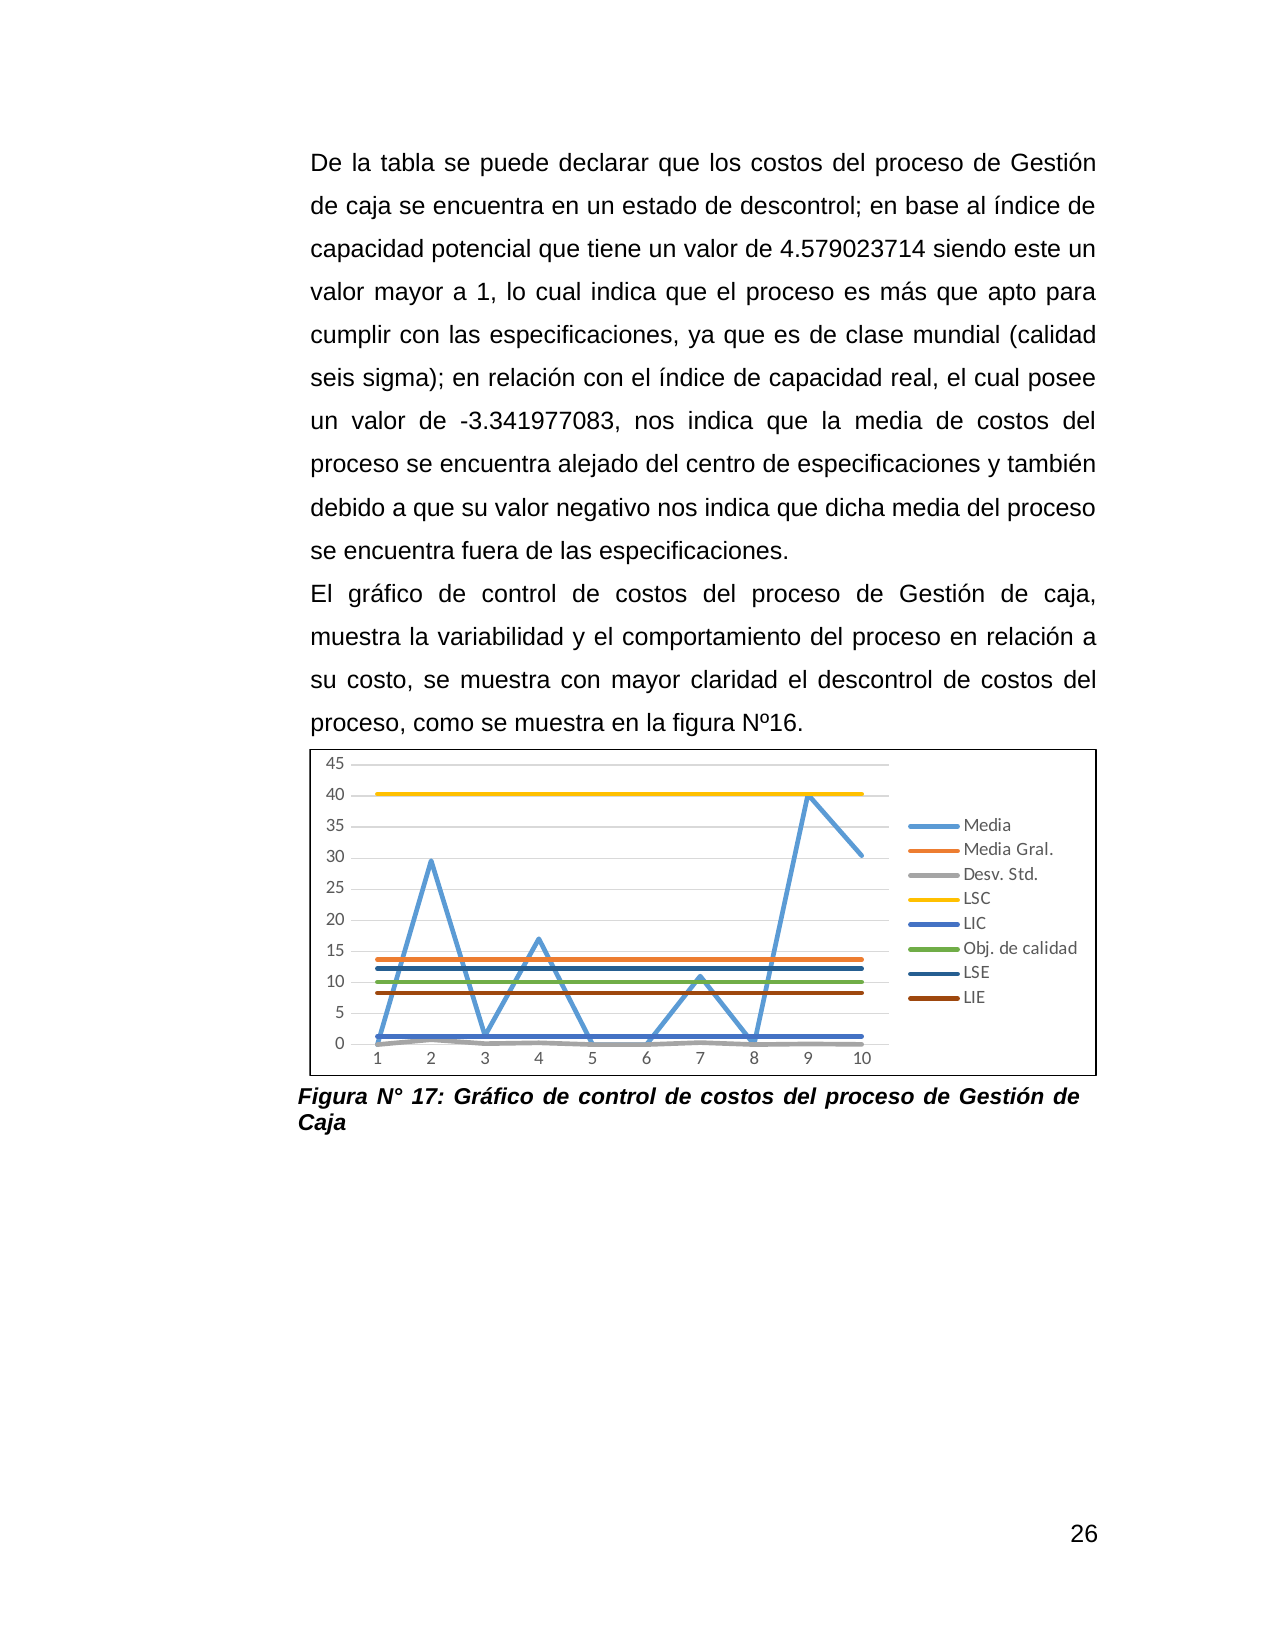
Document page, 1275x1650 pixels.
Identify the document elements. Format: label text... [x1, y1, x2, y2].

text De la tabla se puede declarar que los costos del proceso de Gestión de caja se encuentra en un estado de descontrol; en base al índice de capacidad potencial que tiene un valor de 4.579023714 siendo este un valor mayor a 1, lo cual indica que el proceso es más que apto para cumplir con las especificaciones, ya que es de clase mundial (calidad seis sigma); en relación con el índice de capacidad real, el cual posee un valor de -3.341977083, nos indica que la media de costos del proceso se encuentra alejado del centro de especificaciones y también debido a que su valor negativo nos indica que dicha media del proceso se encuentra fuera de las especificaciones. [310, 148, 1098, 564]
text El gráfico de control de costos del proceso de Gestión de caja, muestra la variabilidad y el comportamiento del proceso en relación a su costo, se muestra con mayor claridad el descontrol de costos del proceso, como se muestra en la figura Nº16. [310, 579, 1098, 737]
